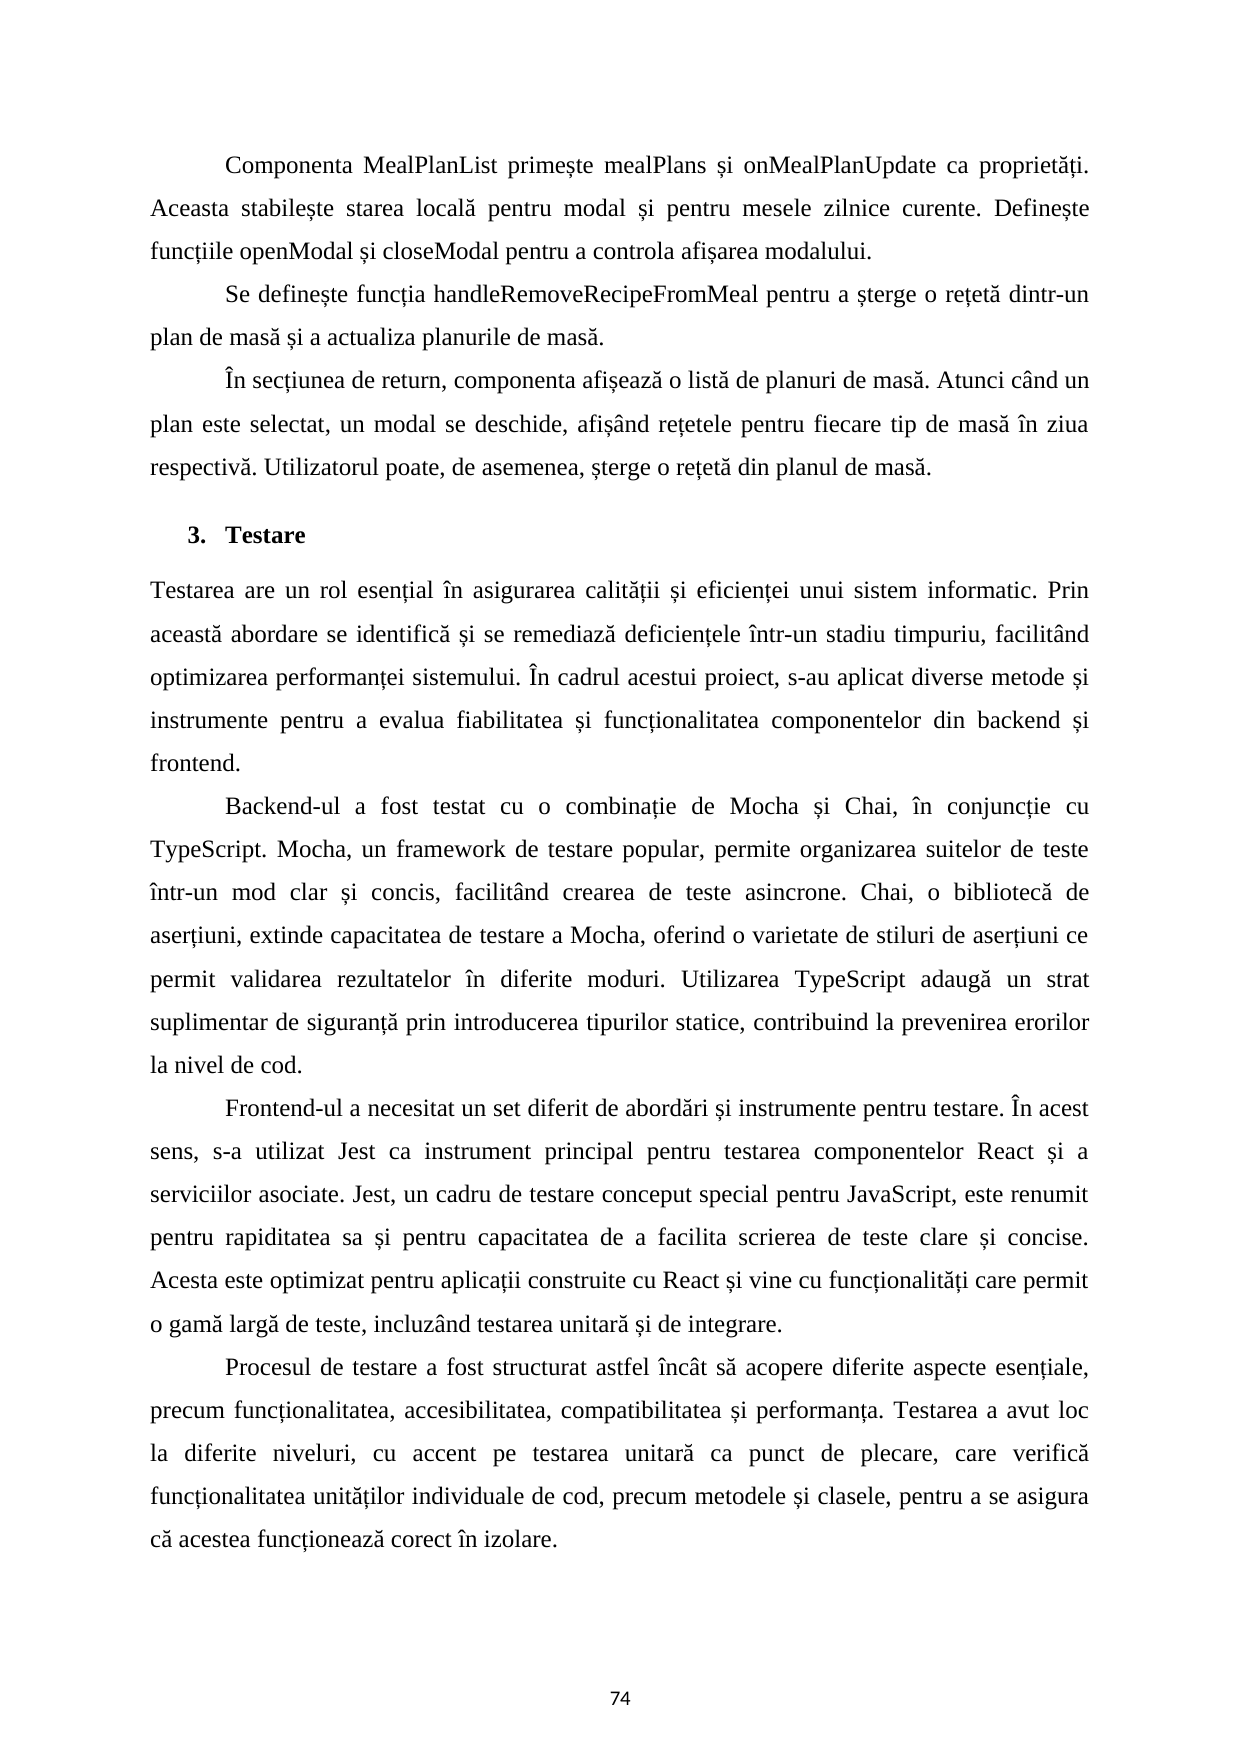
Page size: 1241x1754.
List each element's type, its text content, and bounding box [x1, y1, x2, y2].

text Procesul de testare a fost structurat astfel încât să acopere diferite aspecte esențiale, precum funcționalitatea, accesibilitatea, compatibilitatea și performanța. Testarea a avut loc la diferite niveluri, cu accent pe testarea unitară ca punct de plecare, care verifică funcționalitatea unităților individuale de cod, precum metodele și clasele, pentru a se asigura că acestea funcționează corect în izolare. [150, 1352, 1090, 1553]
text Frontend-ul a necesitat un set diferit de abordări și instrumente pentru testare. În acest sens, s-a utilizat Jest ca instrument principal pentru testarea componentelor React și a serviciilor asociate. Jest, un cadru de testare conceput special pentru JavaScript, este renumit pentru rapiditatea sa și pentru capacitatea de a facilita scrierea de teste clare și concise. Acesta este optimizat pentru aplicații construite cu React și vine cu funcționalități care permit o gamă largă de teste, incluzând testarea unitară și de integrare. [150, 1093, 1090, 1337]
text În secțiunea de return, componenta afișează o listă de planuri de masă. Atunci când un plan este selectat, un modal se deschide, afișând rețetele pentru fiecare tip de masă în ziua respectivă. Utilizatorul poate, de asemenea, șterge o rețetă din planul de masă. [150, 366, 1090, 481]
text Backend-ul a fost testat cu o combinație de Mocha și Chai, în conjuncție cu TypeScript. Mocha, un framework de testare popular, permite organizarea suitelor de teste într-un mod clar și concis, facilitând crearea de teste asincrone. Chai, o bibliotecă de aserțiuni, extinde capacitatea de testare a Mocha, oferind o varietate de stiluri de aserțiuni ce permit validarea rezultatelor în diferite moduri. Utilizarea TypeScript adaugă un strat suplimentar de siguranță prin introducerea tipurilor statice, contribuind la prevenirea erorilor la nivel de cod. [150, 791, 1090, 1079]
text Testarea are un rol esențial în asigurarea calității și eficienței unui sistem informatic. Prin această abordare se identifică și se remediază deficiențele într-un stadiu timpuriu, facilitând optimizarea performanței sistemului. În cadrul acestui proiect, s-au aplicat diverse metode și instrumente pentru a evalua fiabilitatea și funcționalitatea componentelor din backend și frontend. [150, 576, 1090, 777]
subtitle Testare [187, 520, 1090, 549]
text Se definește funcția handleRemoveRecipeFromMeal pentru a șterge o rețetă dintr-un plan de masă și a actualiza planurile de masă. [150, 279, 1090, 351]
text Componenta MealPlanList primește mealPlans și onMealPlanUpdate ca proprietăți. Aceasta stabilește starea locală pentru modal și pentru mesele zilnice curente. Definește funcțiile openModal și closeModal pentru a controla afișarea modalului. [150, 150, 1090, 265]
